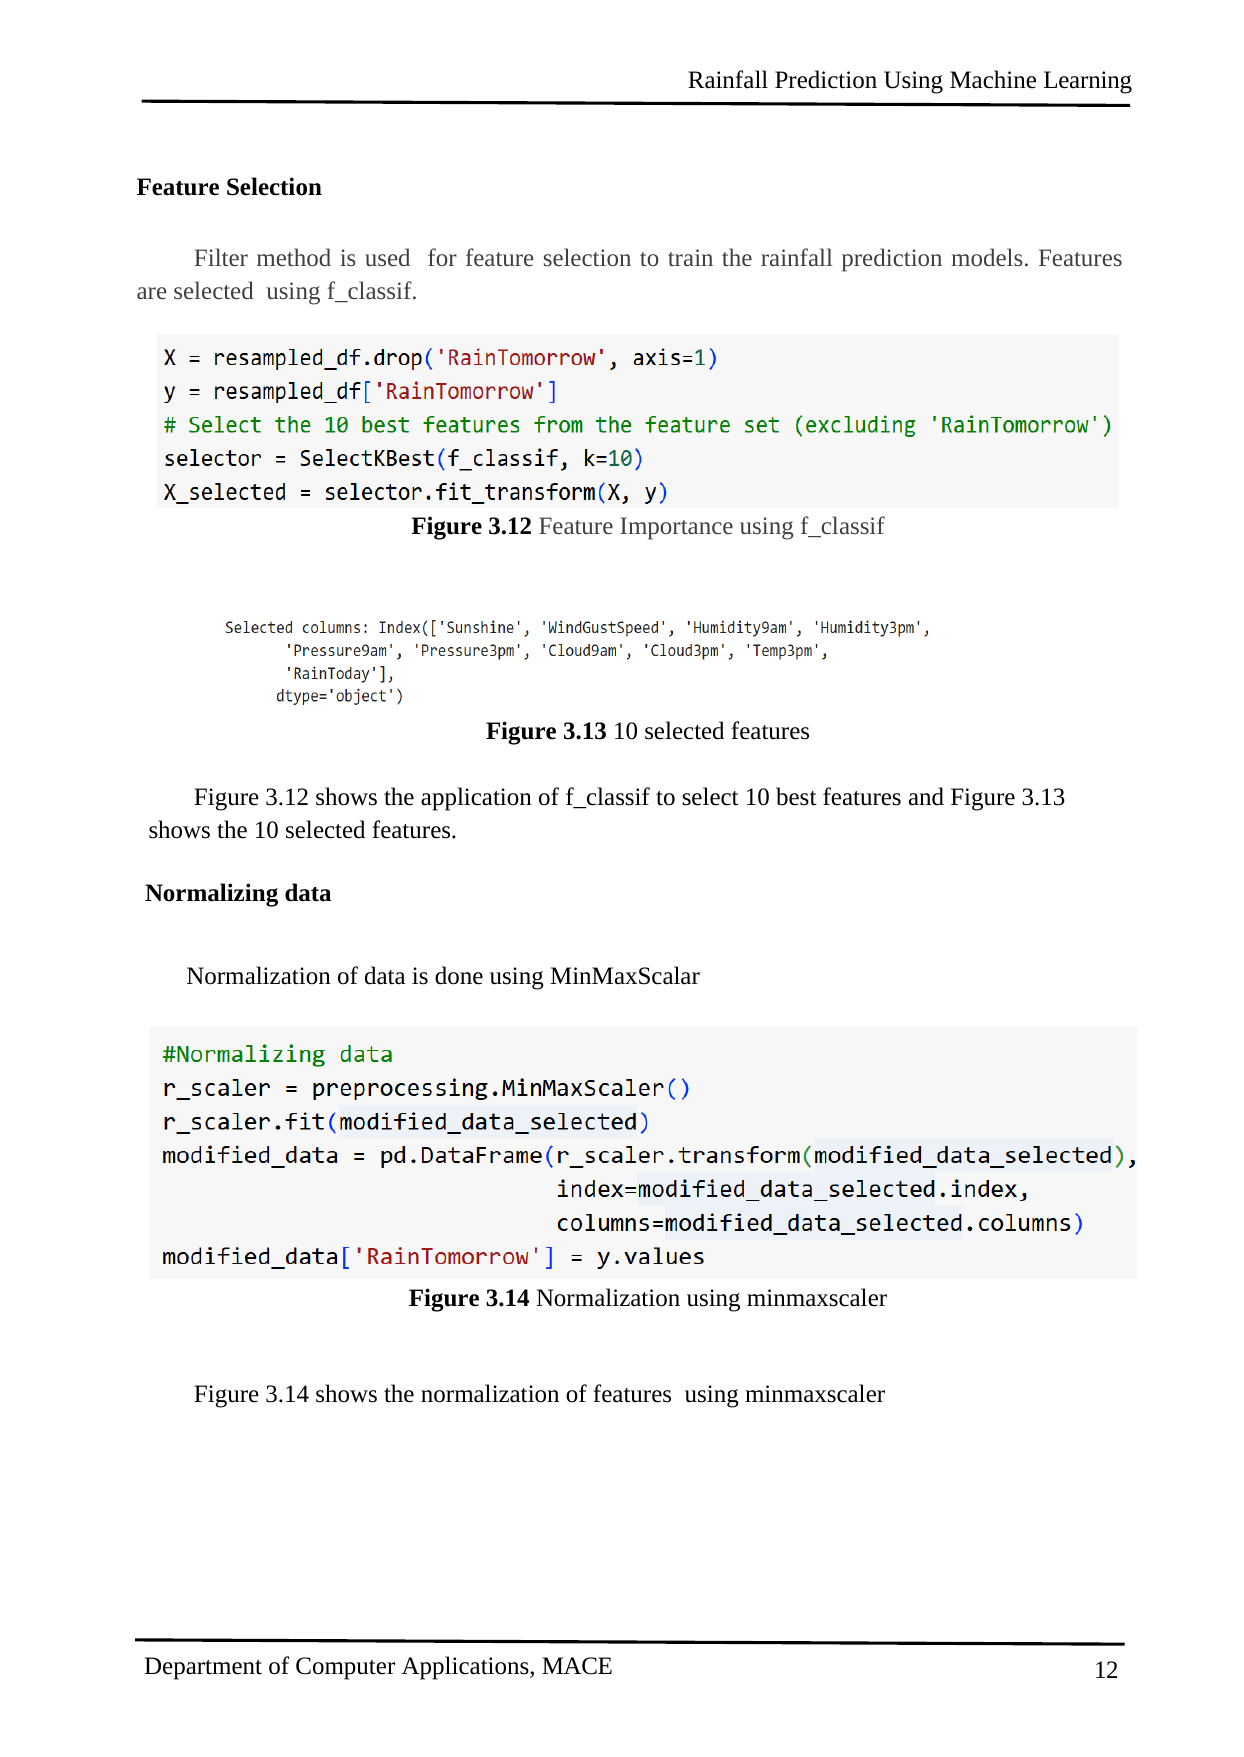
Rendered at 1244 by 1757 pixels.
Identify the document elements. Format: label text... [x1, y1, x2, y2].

text Figure 3.12 Feature Importance using f_classif [119, 511, 1177, 540]
picture [221, 610, 1150, 713]
text Figure 3.13 10 selected features [119, 716, 1177, 745]
text Figure 3.12 shows the application of f_classif to select 10 best features and Figure 3.13 shows the 10 selected features. [148, 782, 1118, 844]
text Figure 3.14 shows the normalization of features using minmaxscaler [142, 1379, 1177, 1408]
text Figure 3.14 Normalization using minmaxscaler [119, 1283, 1177, 1312]
picture [148, 1027, 1138, 1279]
text Feature Selection [136, 172, 1177, 200]
text Filter method is used for feature selection to train the rainfall prediction models. Features are selected using f_classif. [136, 243, 1124, 305]
list Normalization of data is done using MinMaxScalar [186, 961, 1177, 990]
text Normalizing data [101, 878, 1177, 907]
picture [156, 334, 1119, 508]
